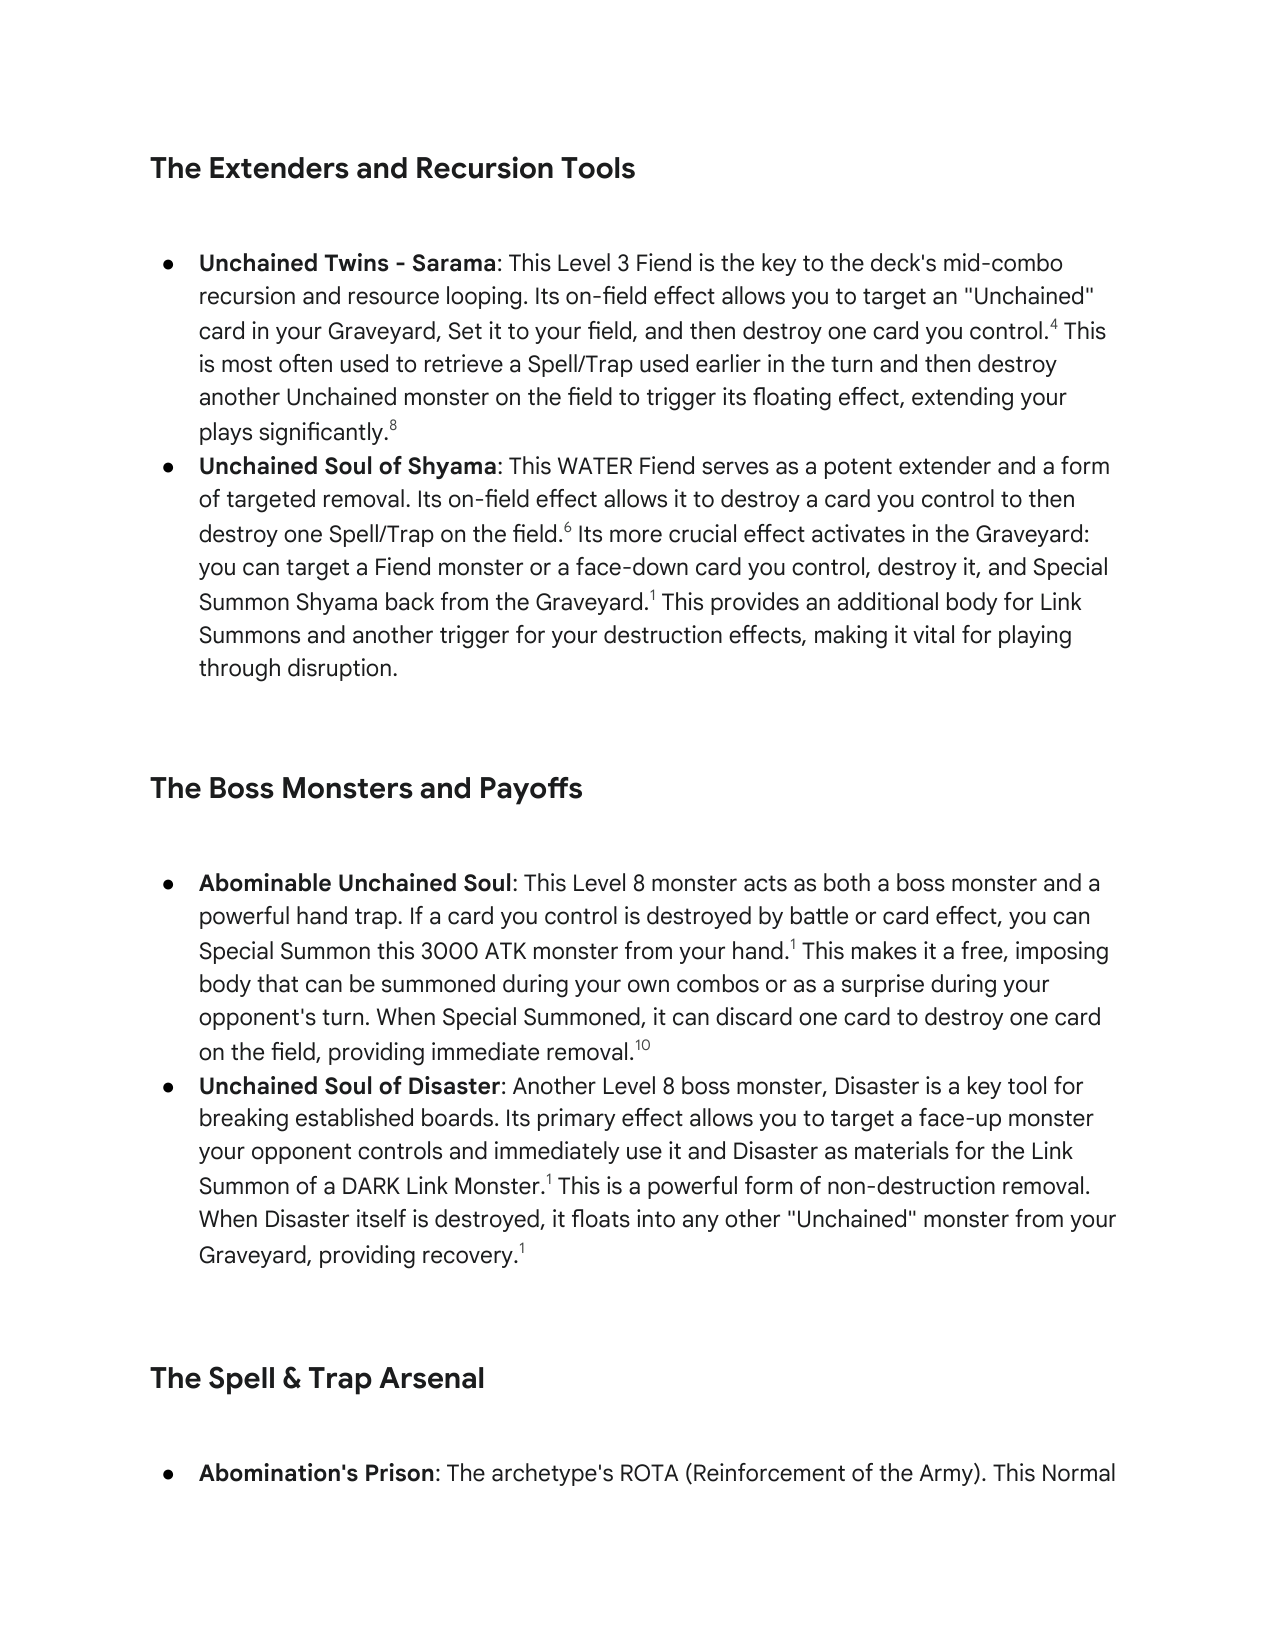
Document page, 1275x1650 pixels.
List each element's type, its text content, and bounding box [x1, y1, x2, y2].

subtitle The Spell & Trap Arsenal [150, 1360, 1125, 1397]
list Abominable Unchained Soul: This Level 8 monster acts as both a boss monster and a powerful hand trap. If a card you control is destroyed by battle or card effect, you can Special Summon this 3000 ATK monster from your hand.1 This makes it a free, imposing body that can be summoned during your own combos or as a surprise during your opponent's turn. When Special Summoned, it can discard one card to destroy one card on the field, providing immediate removal.10 [161, 869, 1125, 1067]
list Unchained Soul of Shyama: This WATER Fiend serves as a potent extender and a form of targeted removal. Its on-field effect allows it to destroy a card you control to then destroy one Spell/Trap on the field.6 Its more crucial effect activates in the Graveyard: you can target a Fiend monster or a face-down card you control, destroy it, and Special Summon Shyama back from the Graveyard.1 This provides an additional body for Link Summons and another trigger for your destruction effects, making it vital for playing through disruption. [161, 452, 1125, 683]
subtitle The Extenders and Recursion Tools [150, 150, 1125, 187]
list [161, 1460, 1125, 1488]
subtitle The Boss Monsters and Payoffs [150, 770, 1125, 806]
list Unchained Soul of Disaster: Another Level 8 boss monster, Disaster is a key tool for breaking established boards. Its primary effect allows you to target a face-up monster your opponent controls and immediately use it and Disaster as materials for the Link Summon of a DARK Link Monster.1 This is a powerful form of non-destruction removal. When Disaster itself is destroyed, it floats into any other "Unchained" monster from your Graveyard, providing recovery.1 [161, 1072, 1125, 1270]
list Unchained Twins - Sarama: This Level 3 Fiend is the key to the deck's mid-combo recursion and resource looping. Its on-field effect allows you to target an "Unchained" card in your Graveyard, Set it to your field, and then destroy one card you control.4 This is most often used to retrieve a Spell/Trap used earlier in the turn and then destroy another Unchained monster on the field to trigger its floating effect, extending your plays significantly.8 [161, 249, 1125, 448]
